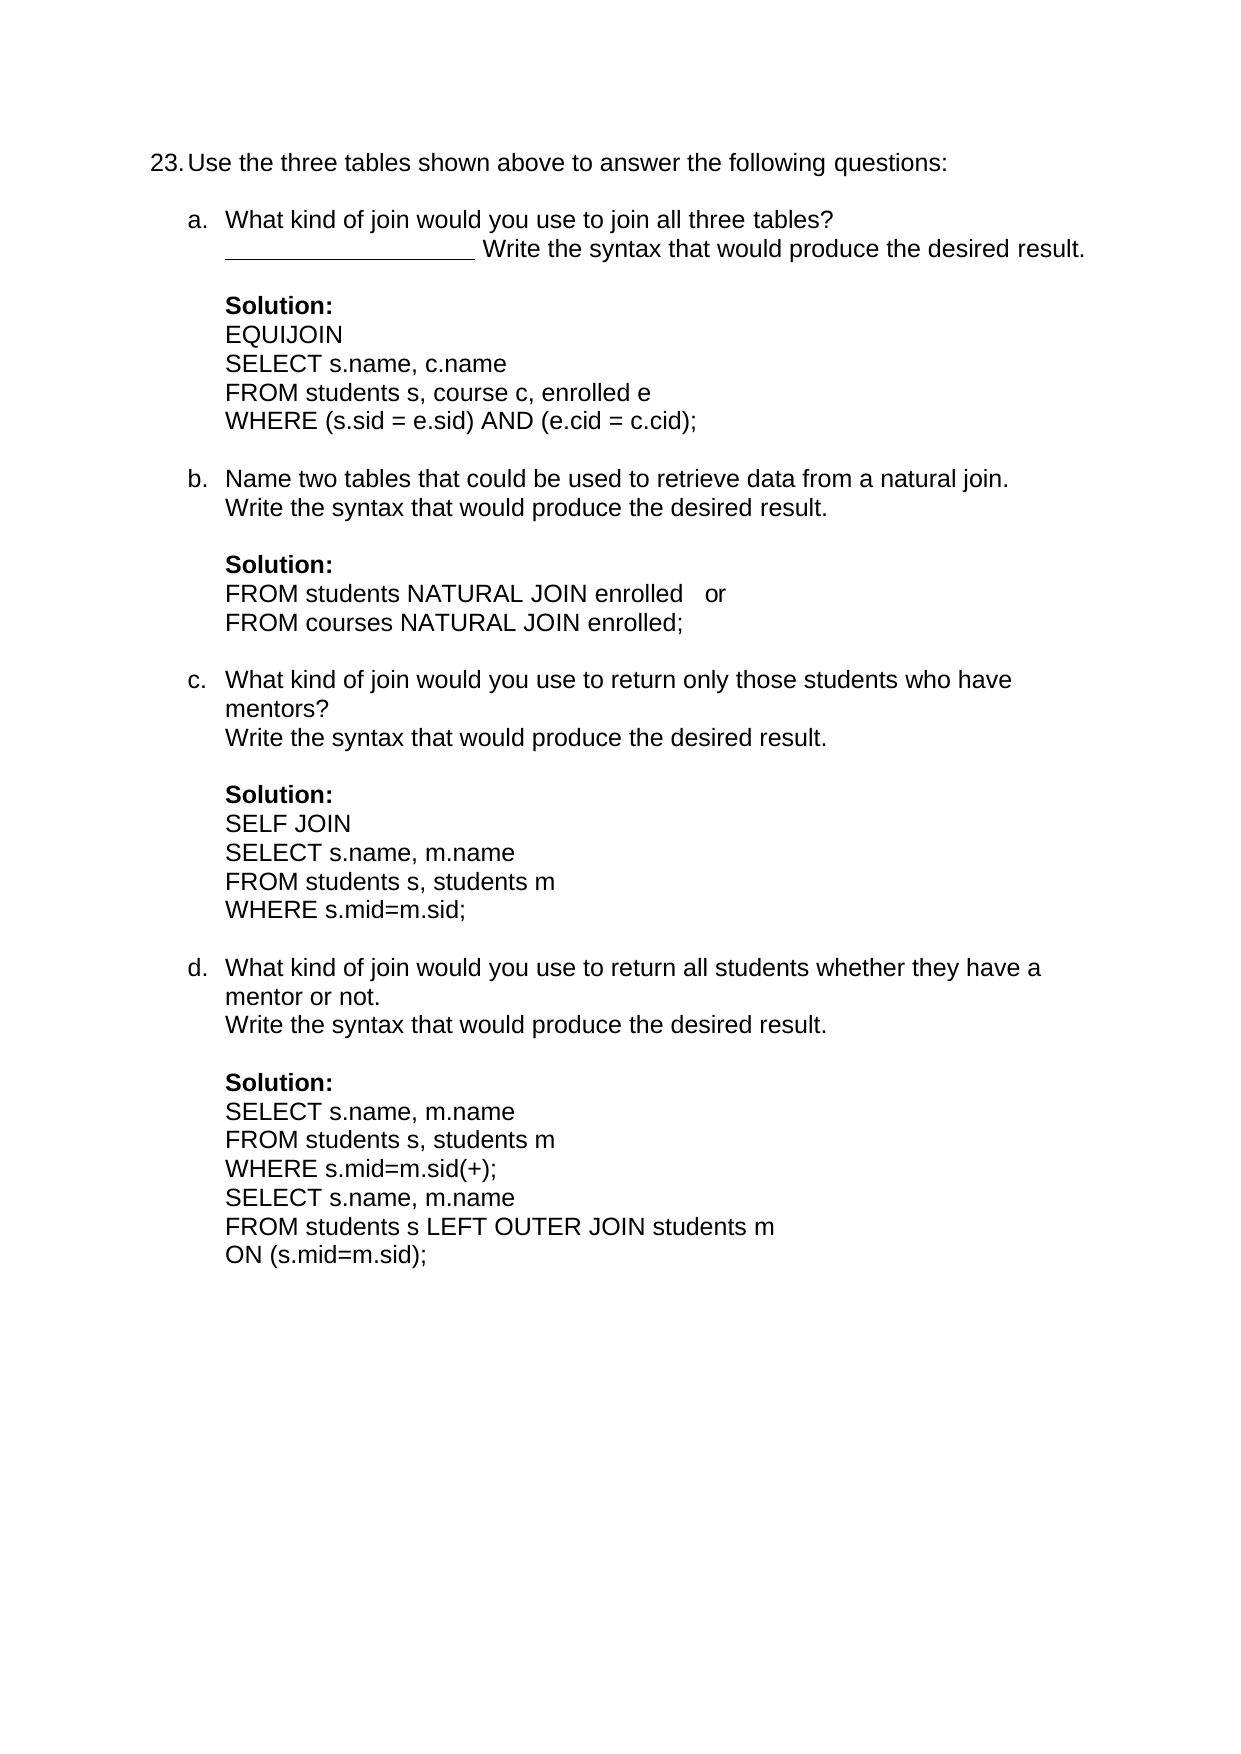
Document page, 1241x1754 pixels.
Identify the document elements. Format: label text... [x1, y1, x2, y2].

text Write the syntax that would produce the desired result. [225, 234, 1101, 263]
text SELECT s.name, m.name FROM students s, students m WHERE s.mid=m.sid; [225, 838, 557, 924]
subtitle Solution: [225, 291, 1101, 320]
text EQUIJOIN [225, 320, 1101, 349]
text SELF JOIN [225, 809, 1101, 838]
text SELECT s.name, c.name [225, 349, 1101, 378]
text FROM students s, course c, enrolled e WHERE (s.sid = e.sid) AND (e.cid = c.cid); [225, 378, 699, 435]
text Write the syntax that would produce the desired result. [225, 1010, 1101, 1039]
list What kind of join would you use to return only those students who have mentors? [187, 665, 1013, 723]
text FROM students NATURAL JOIN enrolled or FROM courses NATURAL JOIN enrolled; [225, 579, 727, 636]
text FROM students s LEFT OUTER JOIN students m ON (s.mid=m.sid); [225, 1211, 777, 1269]
list Use the three tables shown above to answer the following questions: [150, 148, 1101, 176]
subtitle Solution: [225, 550, 1101, 579]
text Write the syntax that would produce the desired result. [225, 723, 1101, 751]
list What kind of join would you use to return all students whether they have a mentor or not. [187, 953, 1043, 1010]
list Name two tables that could be used to retrieve data from a natural join. Write the syntax that would produce the desired result. [187, 464, 1011, 521]
subtitle Solution: [225, 1068, 1101, 1096]
text SELECT s.name, m.name FROM students s, students m WHERE s.mid=m.sid(+); SELECT s.name, m.name [225, 1096, 557, 1211]
subtitle Solution: [225, 780, 1101, 809]
list What kind of join would you use to join all three tables? [187, 205, 1101, 234]
